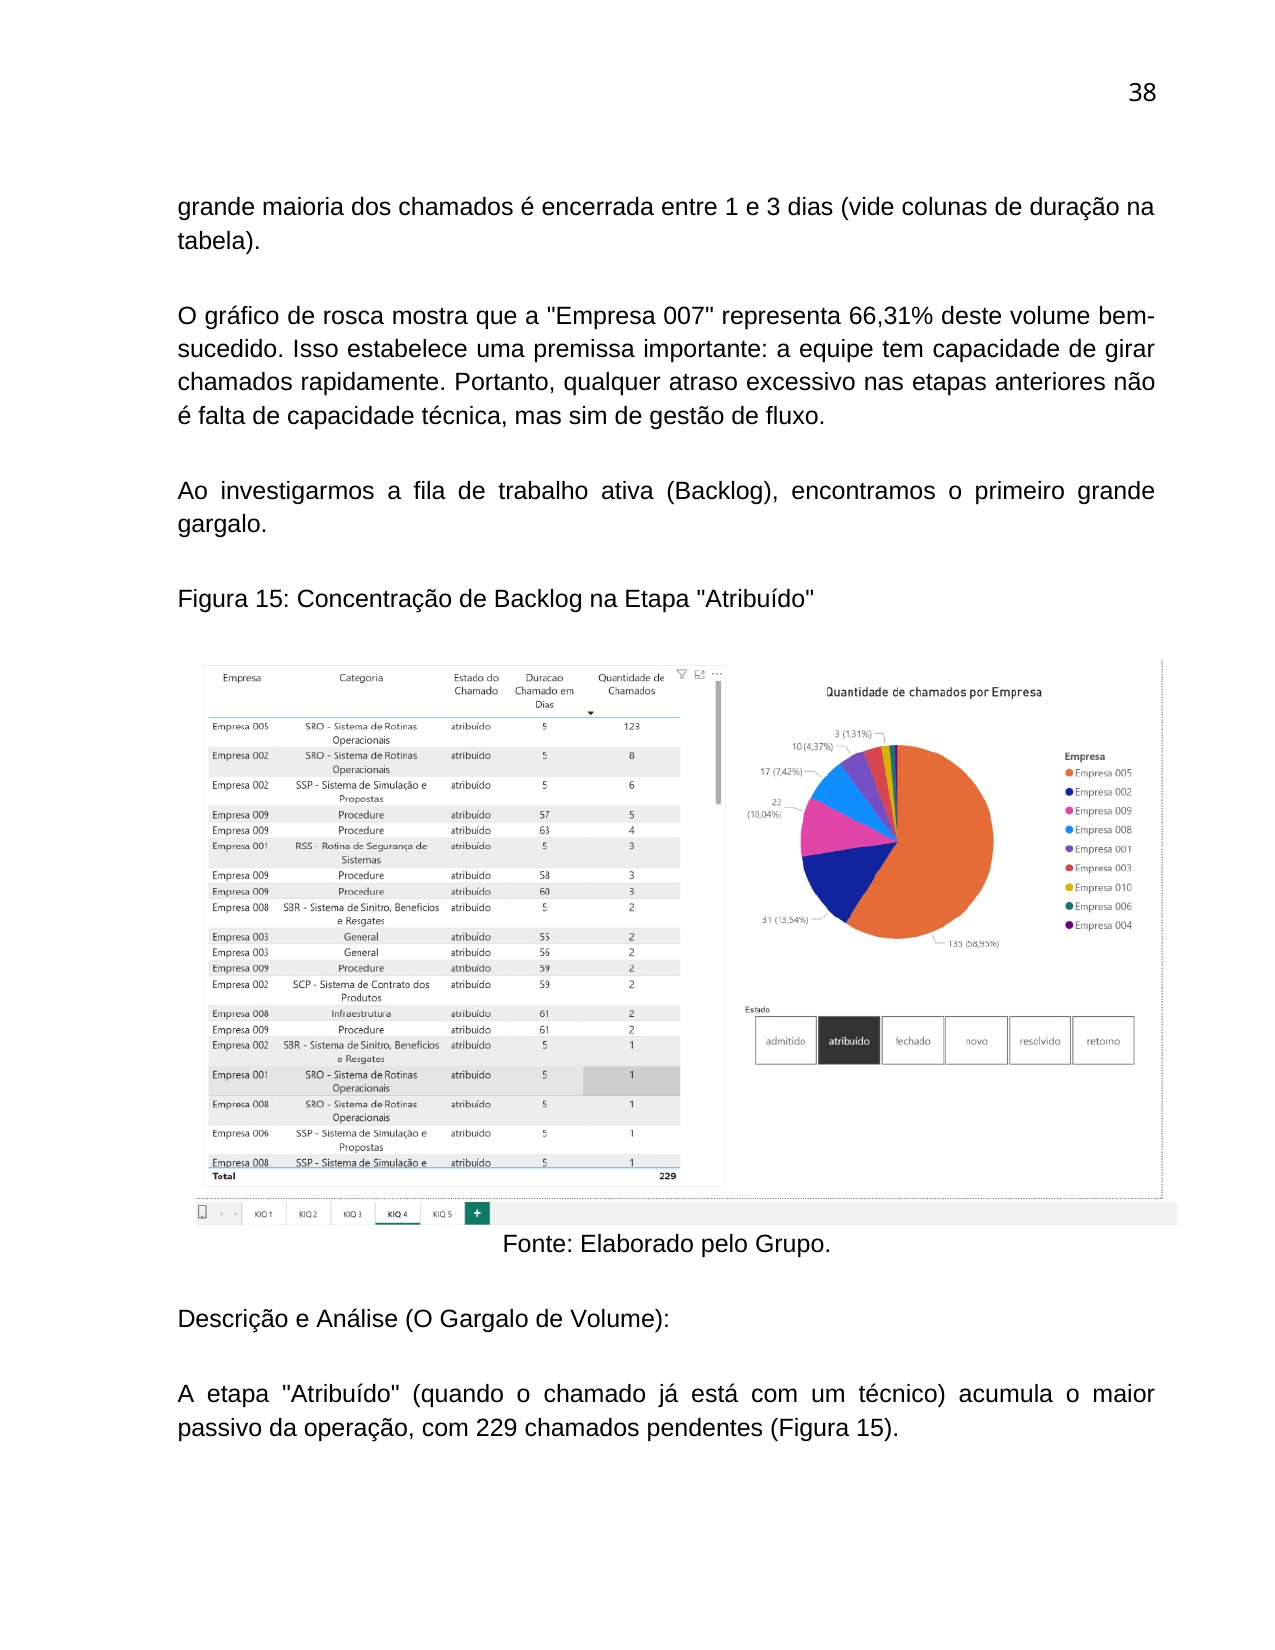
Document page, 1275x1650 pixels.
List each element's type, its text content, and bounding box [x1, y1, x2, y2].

text Ao investigarmos a fila de trabalho ativa (Backlog), encontramos o primeiro grande gargalo. [177, 476, 1157, 538]
text Descrição e Análise (O Gargalo de Volume): [177, 1304, 1157, 1333]
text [177, 192, 1157, 254]
text Figura 15: Concentração de Backlog na Etapa "Atribuído" [177, 584, 1157, 613]
text Fonte: Elaborado pelo Grupo. [177, 659, 1157, 1258]
text O gráfico de rosca mostra que a "Empresa 007" representa 66,31% deste volume bem-sucedido. Isso estabelece uma premissa importante: a equipe tem capacidade de girar chamados rapidamente. Portanto, qualquer atraso excessivo nas etapas anteriores não é falta de capacidade técnica, mas sim de gestão de fluxo. [177, 301, 1157, 429]
text A etapa "Atribuído" (quando o chamado já está com um técnico) acumula o maior passivo da operação, com 229 chamados pendentes (Figura 15). [177, 1379, 1157, 1441]
